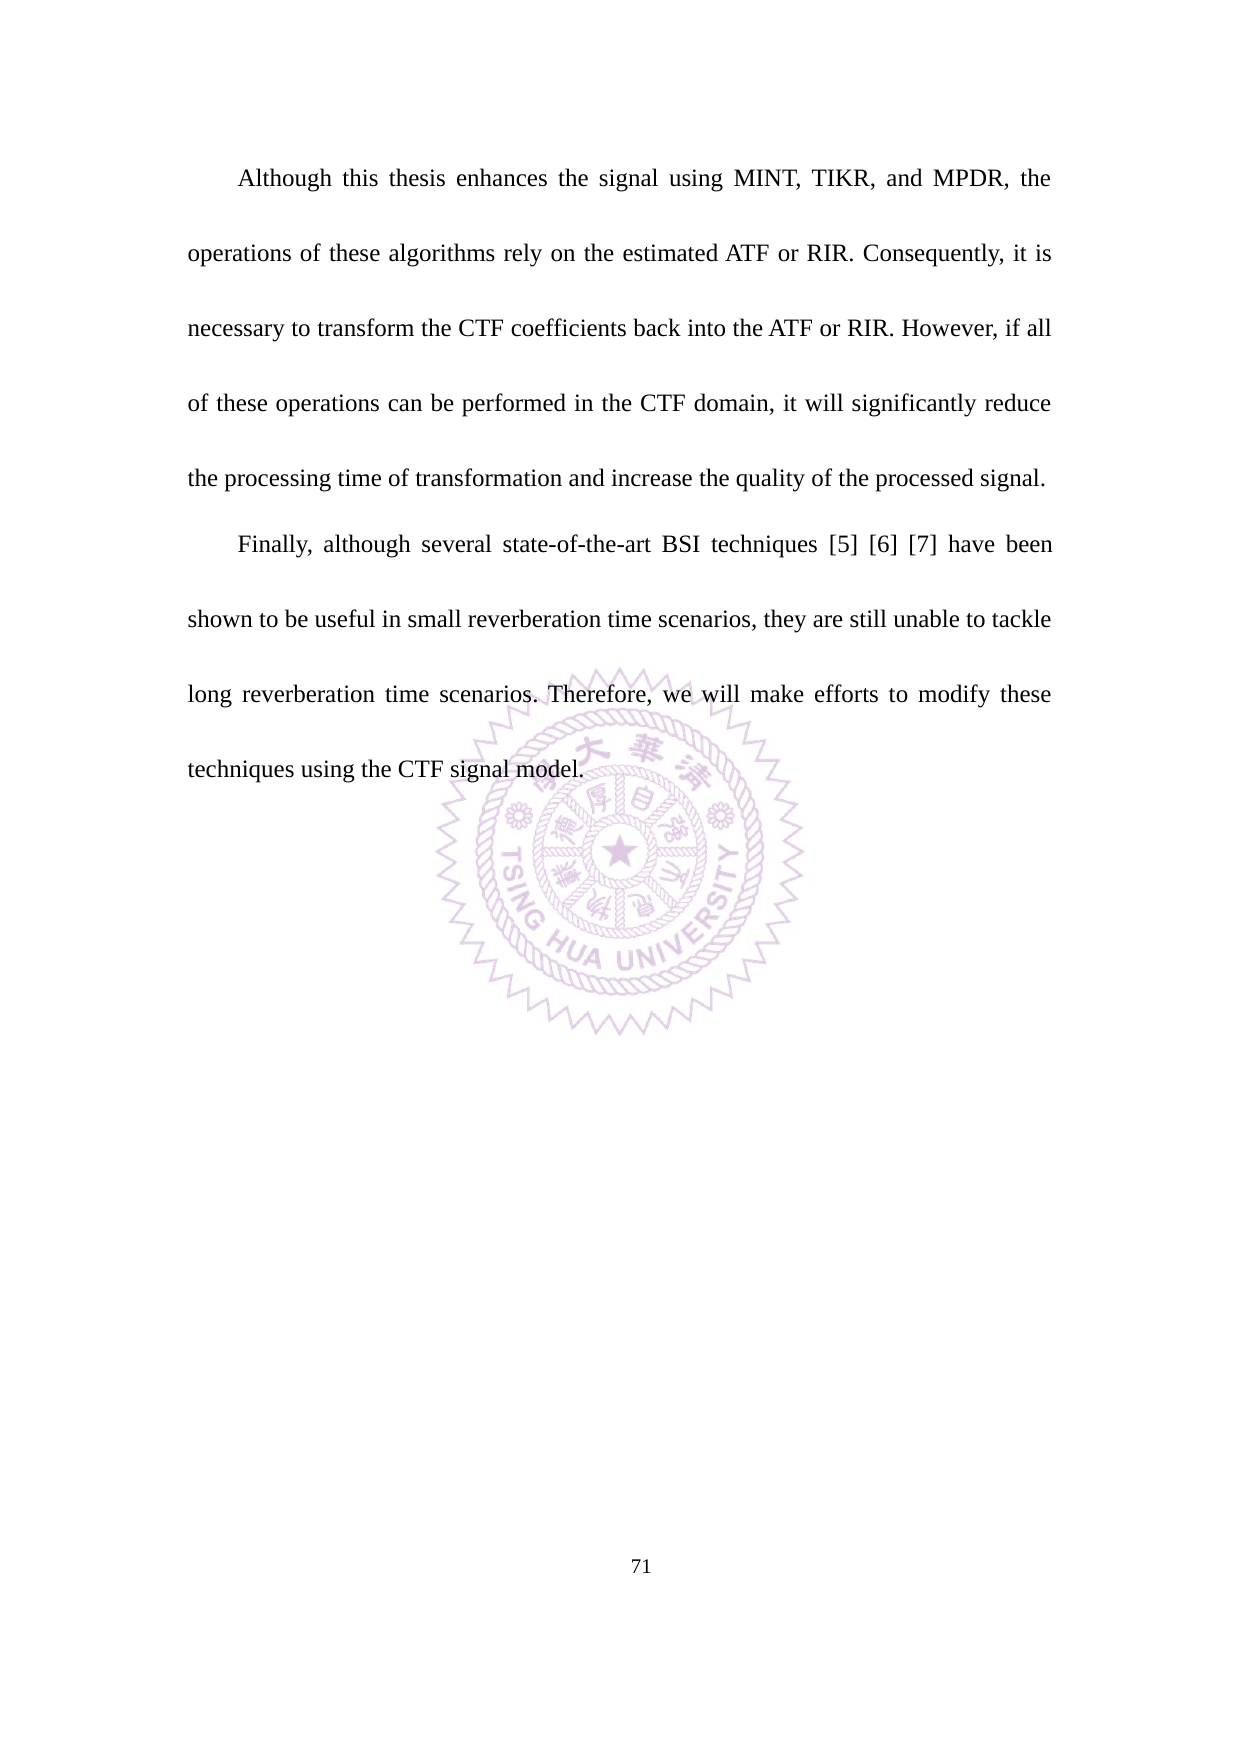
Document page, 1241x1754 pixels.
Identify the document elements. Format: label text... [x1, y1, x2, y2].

picture [423, 787, 817, 1046]
text Although this thesis enhances the signal using MINT, TIKR, and MPDR, the operations of these algorithms rely on the estimated ATF or RIR. Consequently, it is necessary to transform the CTF coefficients back into the ATF or RIR. However, if all of these operations can be performed in the CTF domain, it will significantly reduce the processing time of transformation and increase the quality of the processed signal. [187, 158, 1053, 496]
text Finally, although several state-of-the-art BSI techniques [5] [6] [7] have been shown to be useful in small reverberation time scenarios, they are still unable to tackle long reverberation time scenarios. Therefore, we will make efforts to modify these techniques using the CTF signal model. [187, 525, 1053, 787]
